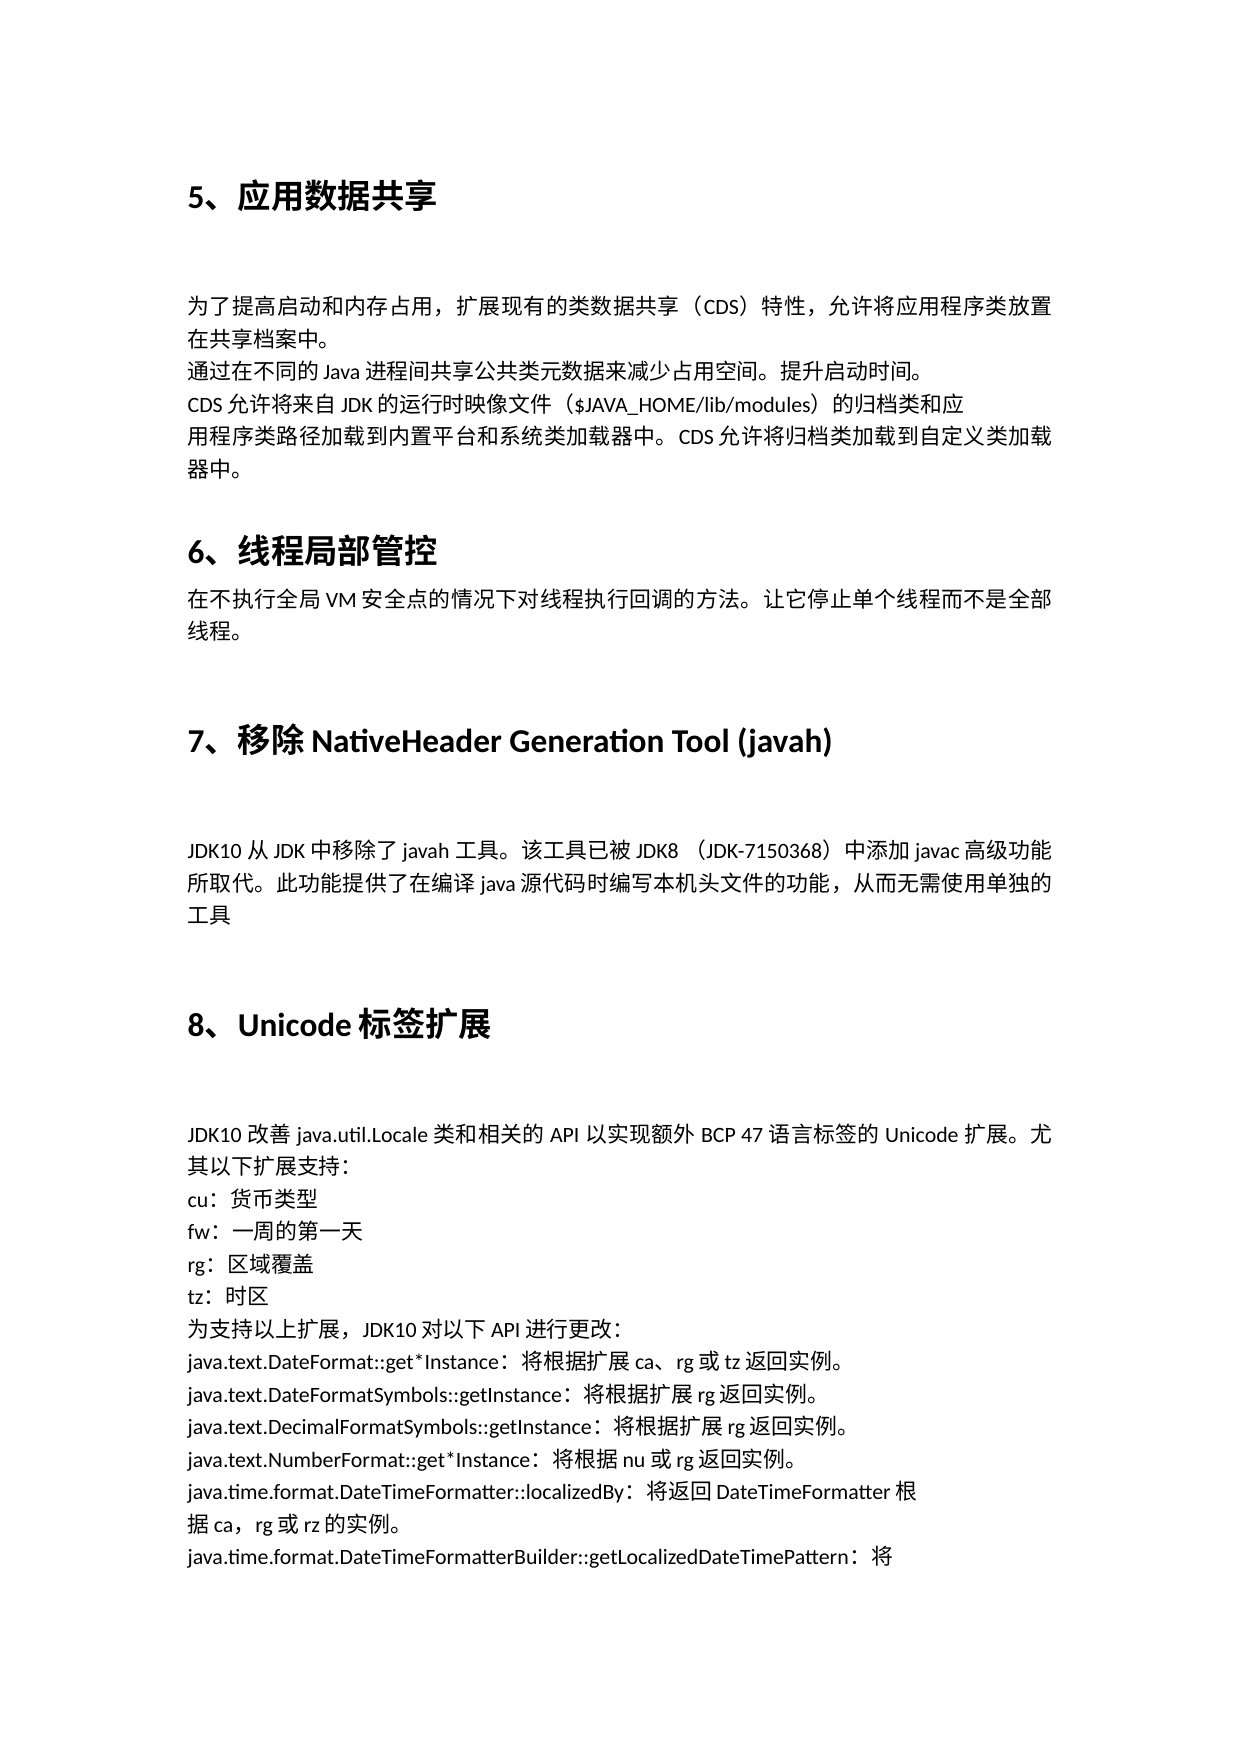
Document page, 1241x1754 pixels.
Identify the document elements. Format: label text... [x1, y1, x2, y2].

text java.time.format.DateTimeFormatterBuilder::getLocalizedDateTimePattern：将 [187, 1539, 1053, 1571]
text cu：货币类型 [187, 1181, 1053, 1214]
text 6、线程局部管控 [187, 516, 1053, 581]
text 在不执行全局VM安全点的情况下对线程执行回调的方法。让它停止单个线程而不是全部线程。 [187, 581, 1053, 646]
text 据ca，rg或rz的实例。 [187, 1506, 1053, 1539]
text java.text.DateFormatSymbols::getInstance：将根据扩展rg返回实例。 [187, 1376, 1053, 1409]
text JDK10 改善 java.util.Locale 类和相关的 API 以实现额外 BCP 47 语言标签的 Unicode 扩展。尤其以下扩展支持： [187, 1116, 1053, 1181]
text 用程序类路径加载到内置平台和系统类加载器中。CDS允许将归档类加载到自定义类加载器中。 [187, 419, 1053, 484]
text 通过在不同的Java进程间共享公共类元数据来减少占用空间。提升启动时间。 [187, 354, 1053, 386]
text CDS允许将来自JDK的运行时映像文件（$JAVA_HOME/lib/modules）的归档类和应 [187, 386, 1053, 419]
text java.time.format.DateTimeFormatter::localizedBy：将返回DateTimeFormatter 根 [187, 1474, 1053, 1506]
text tz：时区 [187, 1279, 1053, 1311]
subtitle 5、应用数据共享 [187, 162, 1053, 227]
text java.text.DateFormat::get*Instance：将根据扩展ca、rg或tz返回实例。 [187, 1344, 1053, 1376]
text rg：区域覆盖 [187, 1246, 1053, 1279]
subtitle 8、Unicode标签扩展 [187, 990, 1053, 1055]
text java.text.NumberFormat::get*Instance：将根据nu或rg返回实例。 [187, 1441, 1053, 1474]
text 为了提高启动和内存占用，扩展现有的类数据共享（CDS）特性，允许将应用程序类放置在共享档案中。 [187, 289, 1053, 354]
text fw：一周的第一天 [187, 1214, 1053, 1246]
text 为支持以上扩展，JDK10对以下API进行更改： [187, 1311, 1053, 1344]
text java.text.DecimalFormatSymbols::getInstance：将根据扩展rg返回实例。 [187, 1409, 1053, 1441]
text JDK10 从JDK中移除了javah 工具。该工具已被JDK8 （JDK-7150368）中添加javac高级功能所取代。此功能提供了在编译java源代码时编写本机头文件的功能，从而无需使用单独的工具 [187, 833, 1053, 930]
subtitle 7、移除NativeHeader Generation Tool (javah) [187, 706, 1053, 771]
